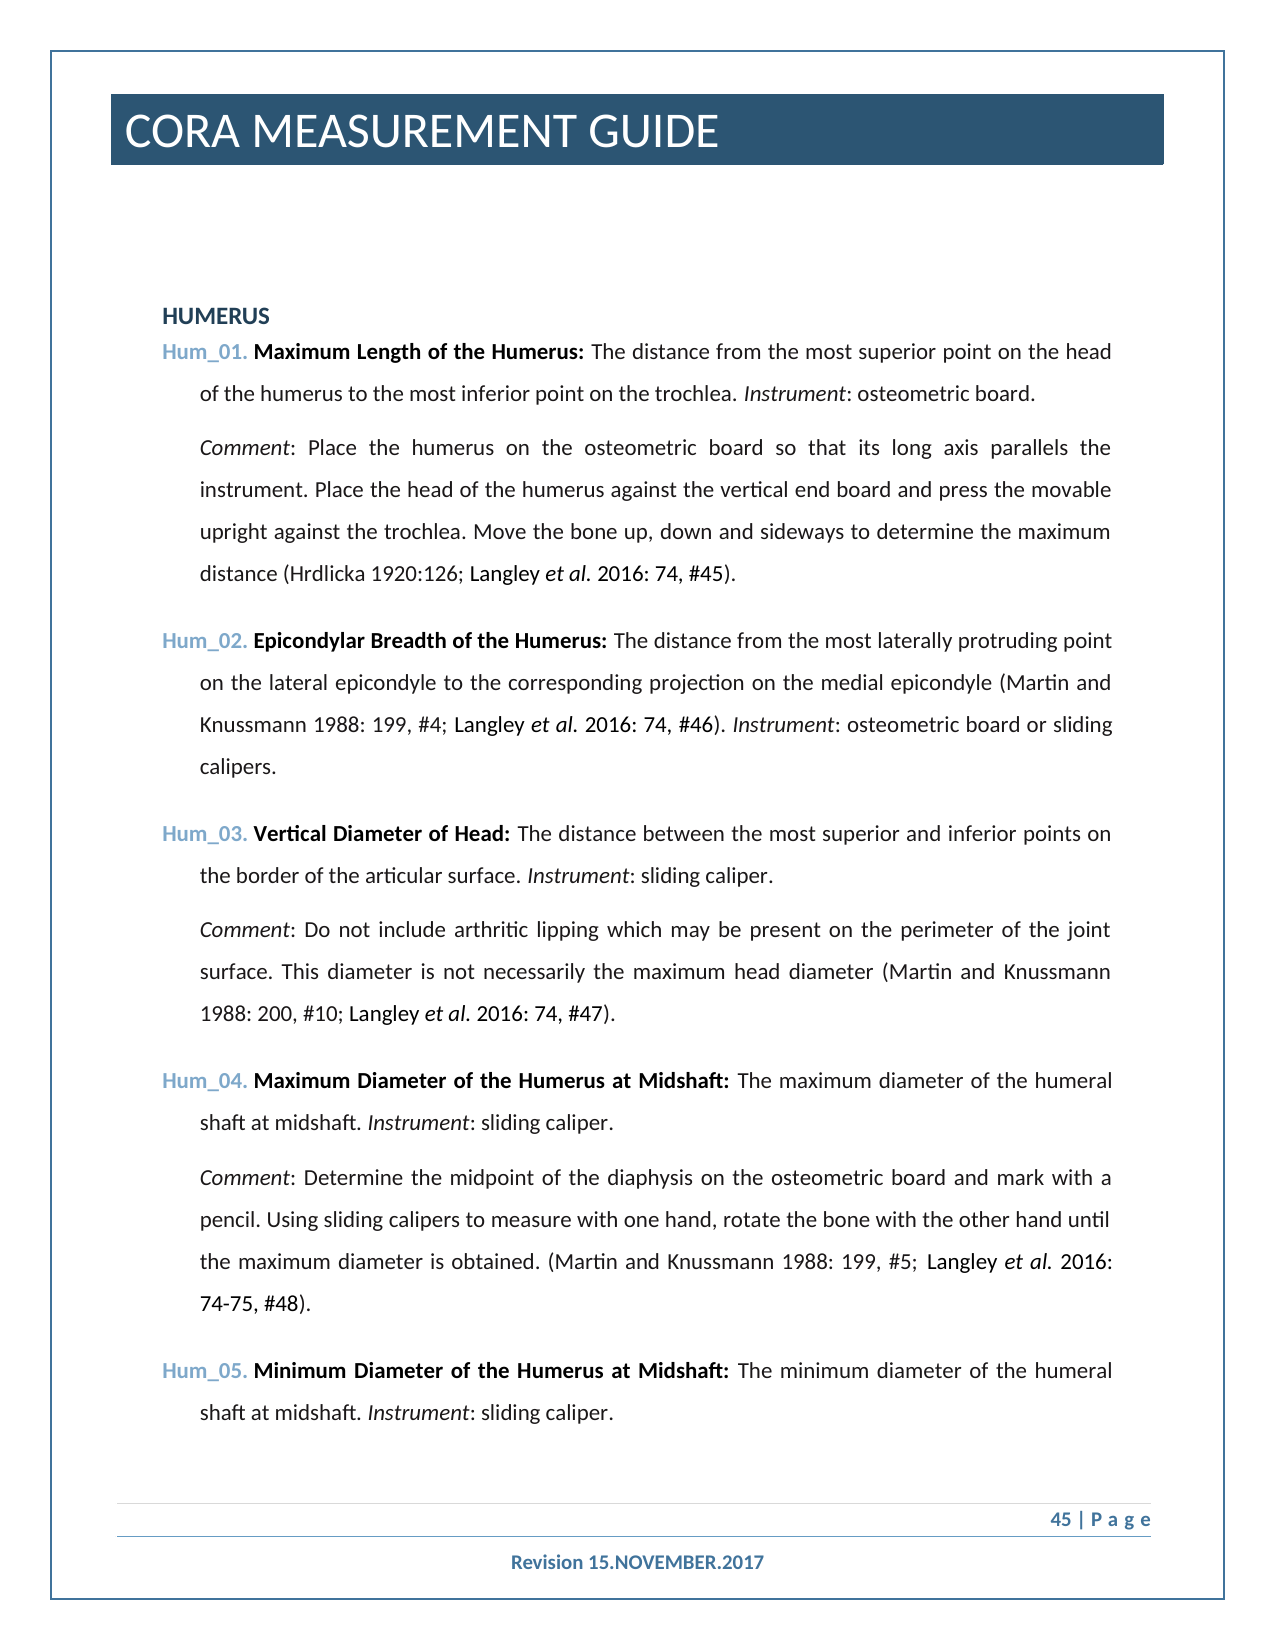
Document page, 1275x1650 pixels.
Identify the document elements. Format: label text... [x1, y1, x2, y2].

list Maximum Diameter of the Humerus at Midshaft: The maximum diameter of the humeral shaft at midshaft. Instrument: sliding caliper. [162, 1066, 1113, 1136]
list Maximum Length of the Humerus: The distance from the most superior point on the head of the humerus to the most inferior point on the trochlea. Instrument: osteometric board. [162, 337, 1113, 407]
list Epicondylar Breadth of the Humerus: The distance from the most laterally protruding point on the lateral epicondyle to the corresponding projection on the medial epicondyle (Martin and Knussmann 1988: 199, #4; Langley et al. 2016: 74, #46). Instrument: osteometric board or sliding calipers. [162, 626, 1113, 780]
text Comment: Do not include arthritic lipping which may be present on the perimeter of the joint surface. This diameter is not necessarily the maximum head diameter (Martin and Knussmann 1988: 200, #10; Langley et al. 2016: 74, #47). [199, 916, 1113, 1027]
subtitle HUMERUS [162, 300, 1113, 331]
list Minimum Diameter of the Humerus at Midshaft: The minimum diameter of the humeral shaft at midshaft. Instrument: sliding caliper. [162, 1356, 1113, 1426]
list Vertical Diameter of Head: The distance between the most superior and inferior points on the border of the articular surface. Instrument: sliding caliper. [162, 819, 1113, 889]
text Comment: Determine the midpoint of the diaphysis on the osteometric board and mark with a pencil. Using sliding calipers to measure with one hand, rotate the bone with the other hand until the maximum diameter is obtained. (Martin and Knussmann 1988: 199, #5; Langley et al. 2016: 74-75, #48). [199, 1163, 1113, 1317]
text Comment: Place the humerus on the osteometric board so that its long axis parallels the instrument. Place the head of the humerus against the vertical end board and press the movable upright against the trochlea. Move the bone up, down and sideways to determine the maximum distance (Hrdlicka 1920:126; Langley et al. 2016: 74, #45). [199, 433, 1113, 587]
